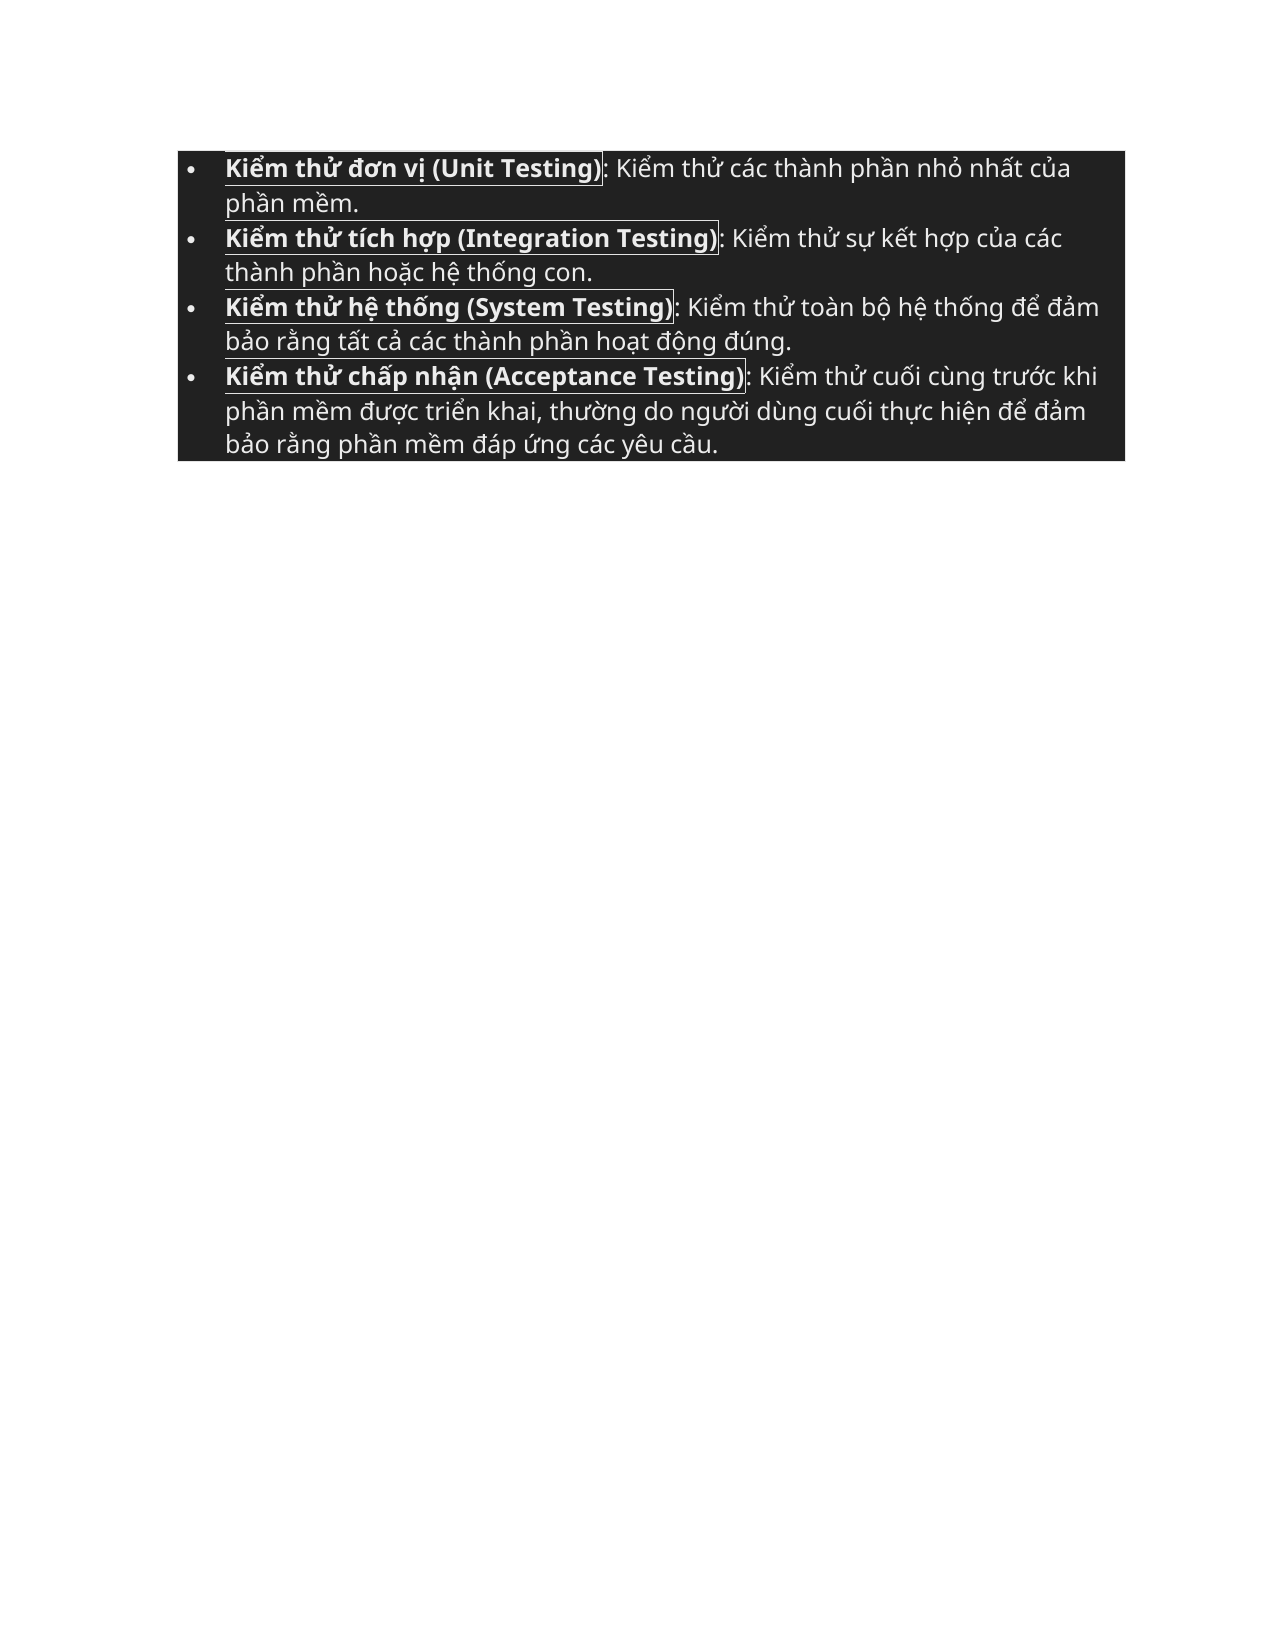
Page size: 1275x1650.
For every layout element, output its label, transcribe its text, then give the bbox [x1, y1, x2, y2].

list Kiểm thử hệ thống (System Testing): Kiểm thử toàn bộ hệ thống để đảm bảo rằng tất cả các thành phần hoạt động đúng. [178, 288, 1125, 357]
list Kiểm thử chấp nhận (Acceptance Testing): Kiểm thử cuối cùng trước khi phần mềm được triển khai, thường do người dùng cuối thực hiện để đảm bảo rằng phần mềm đáp ứng các yêu cầu. [178, 357, 1125, 461]
list Kiểm thử đơn vị (Unit Testing): Kiểm thử các thành phần nhỏ nhất của phần mềm. [178, 151, 1125, 219]
list Kiểm thử tích hợp (Integration Testing): Kiểm thử sự kết hợp của các thành phần hoặc hệ thống con. [178, 219, 1125, 288]
